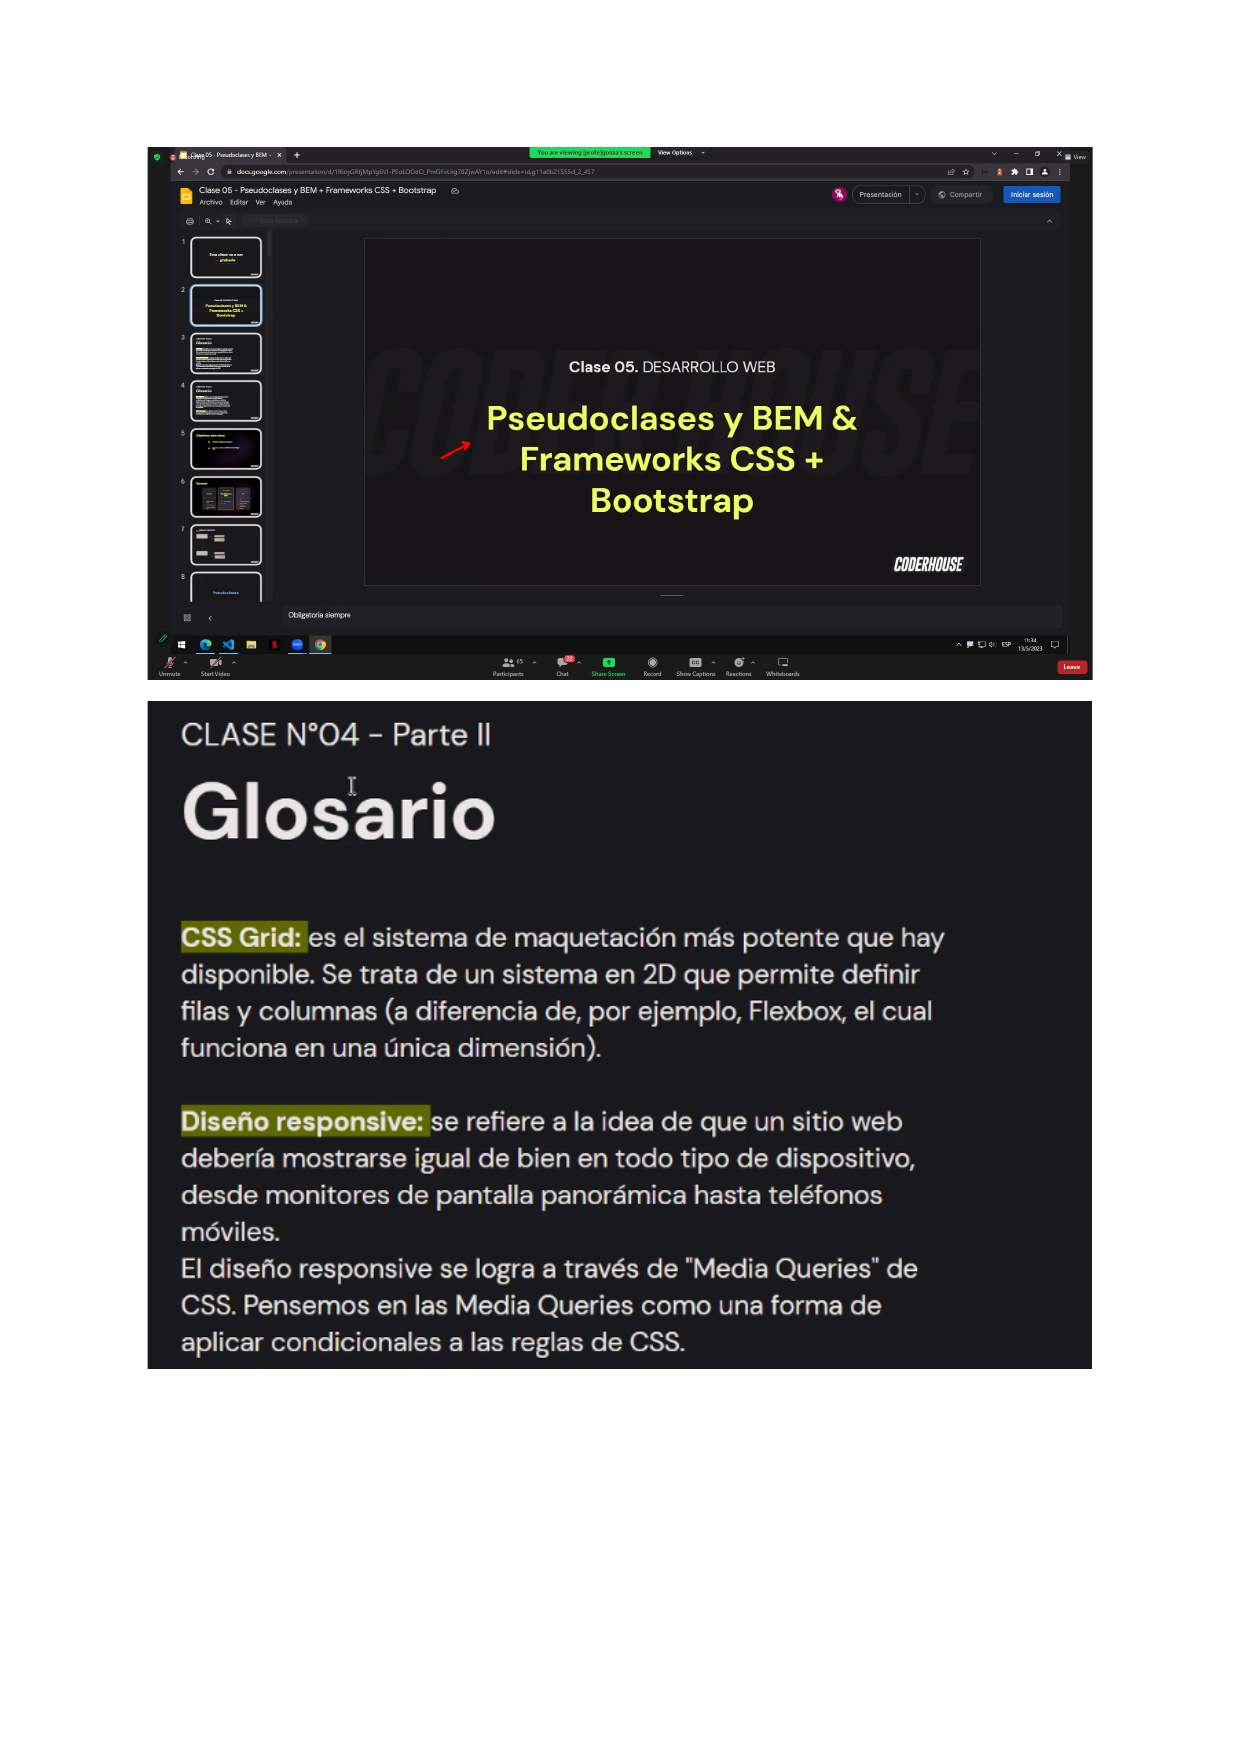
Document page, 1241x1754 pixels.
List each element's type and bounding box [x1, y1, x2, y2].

picture [147, 147, 1093, 680]
picture [147, 701, 1092, 1369]
